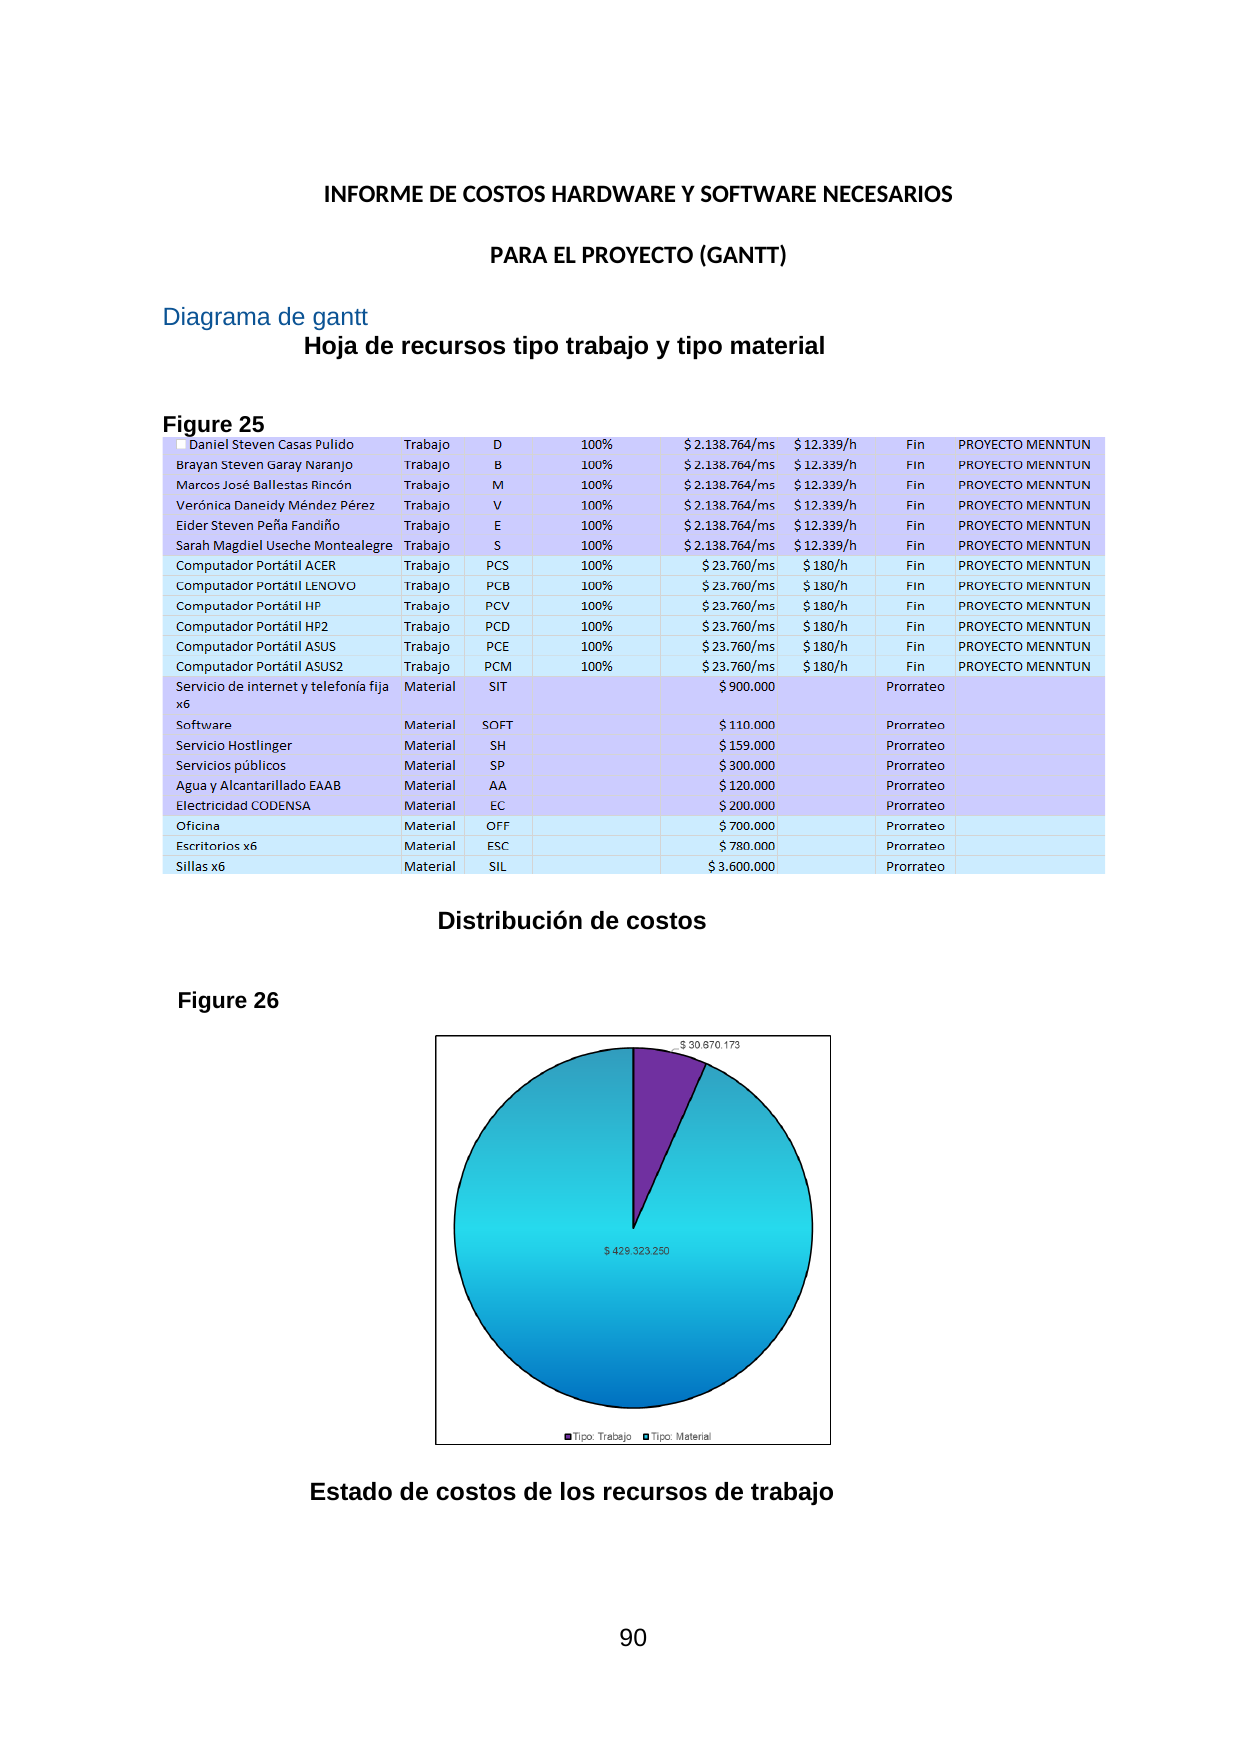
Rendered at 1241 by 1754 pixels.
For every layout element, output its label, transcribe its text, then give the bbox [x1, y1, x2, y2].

subtitle INFORME DE COSTOS HARDWARE Y SOFTWARE NECESARIOS PARA EL PROYECTO (GANTT) [310, 178, 967, 270]
subtitle Figure 26 [177, 987, 1089, 1013]
subtitle Figure 25 [162, 411, 1089, 437]
subtitle Estado de costos de los recursos de trabajo [177, 1477, 967, 1506]
subtitle Distribución de costos [177, 906, 967, 935]
picture [162, 437, 1105, 874]
text Diagrama de gantt [162, 302, 1089, 331]
picture [435, 1035, 831, 1445]
subtitle Hoja de recursos tipo trabajo y tipo material [162, 331, 967, 360]
